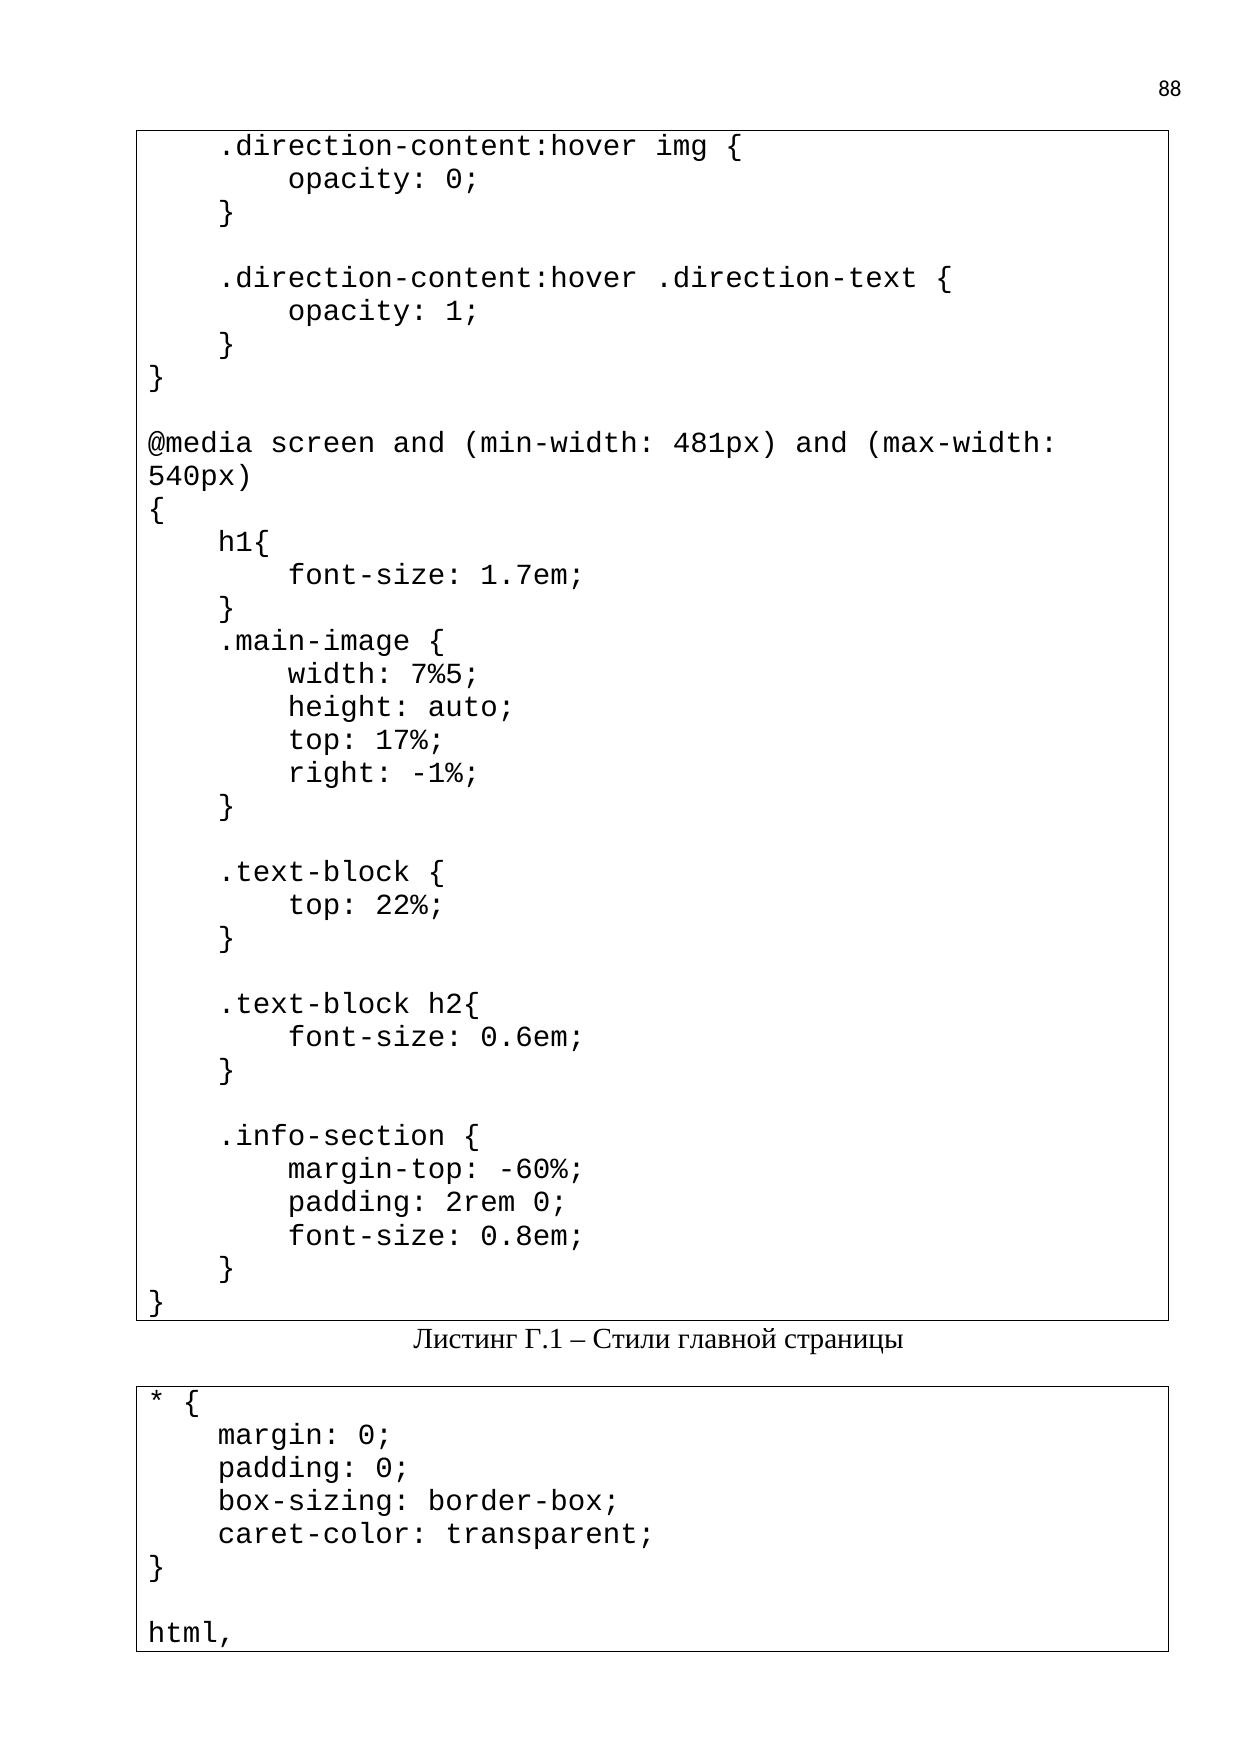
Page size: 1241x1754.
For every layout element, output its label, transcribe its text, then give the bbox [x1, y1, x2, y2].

text Листинг Г.1 – Стили главной страницы [136, 1321, 1181, 1354]
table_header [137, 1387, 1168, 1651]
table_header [137, 131, 1168, 1320]
